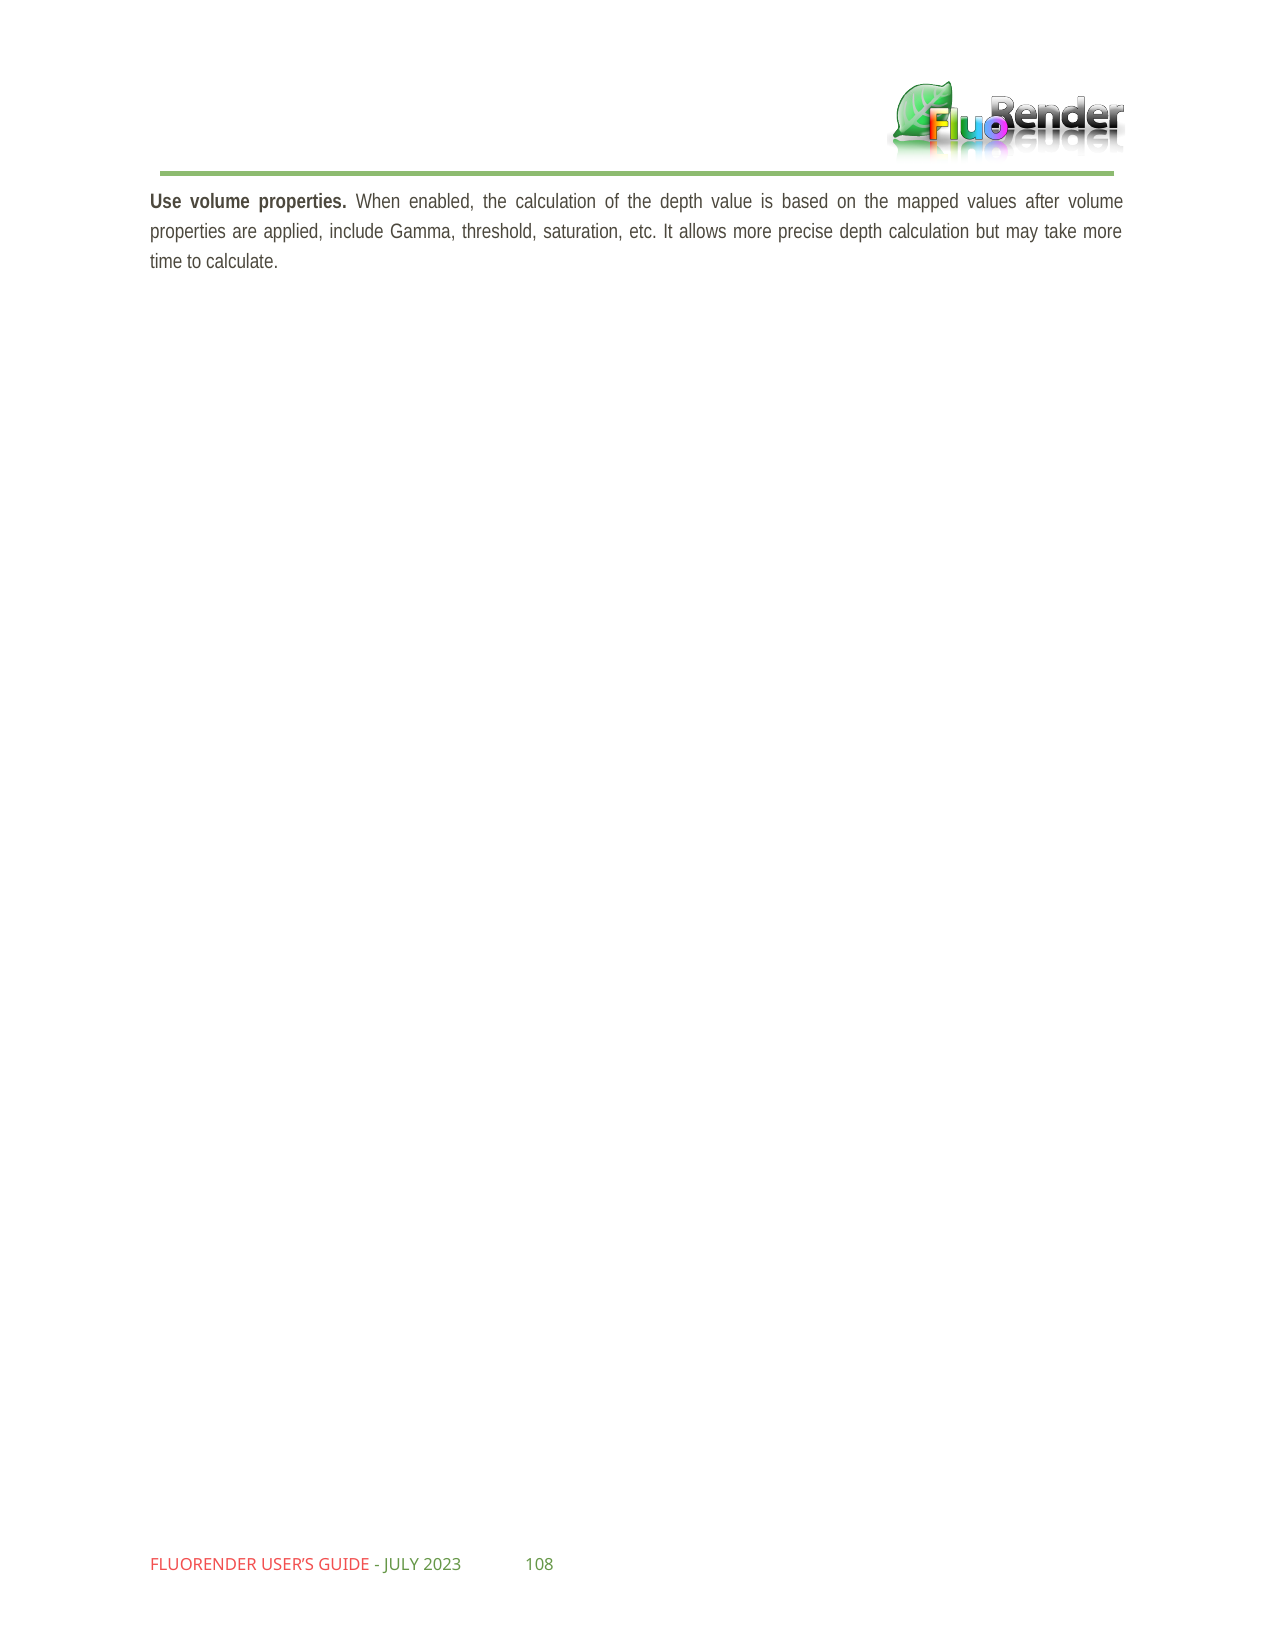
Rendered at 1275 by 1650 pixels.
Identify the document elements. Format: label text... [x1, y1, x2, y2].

text Use volume properties. When enabled, the calculation of the depth value is based on the mapped values after volume properties are applied, include Gamma, threshold, saturation, etc. It allows more precise depth calculation but may take more time to calculate. [150, 189, 1125, 273]
picture [887, 75, 1125, 165]
